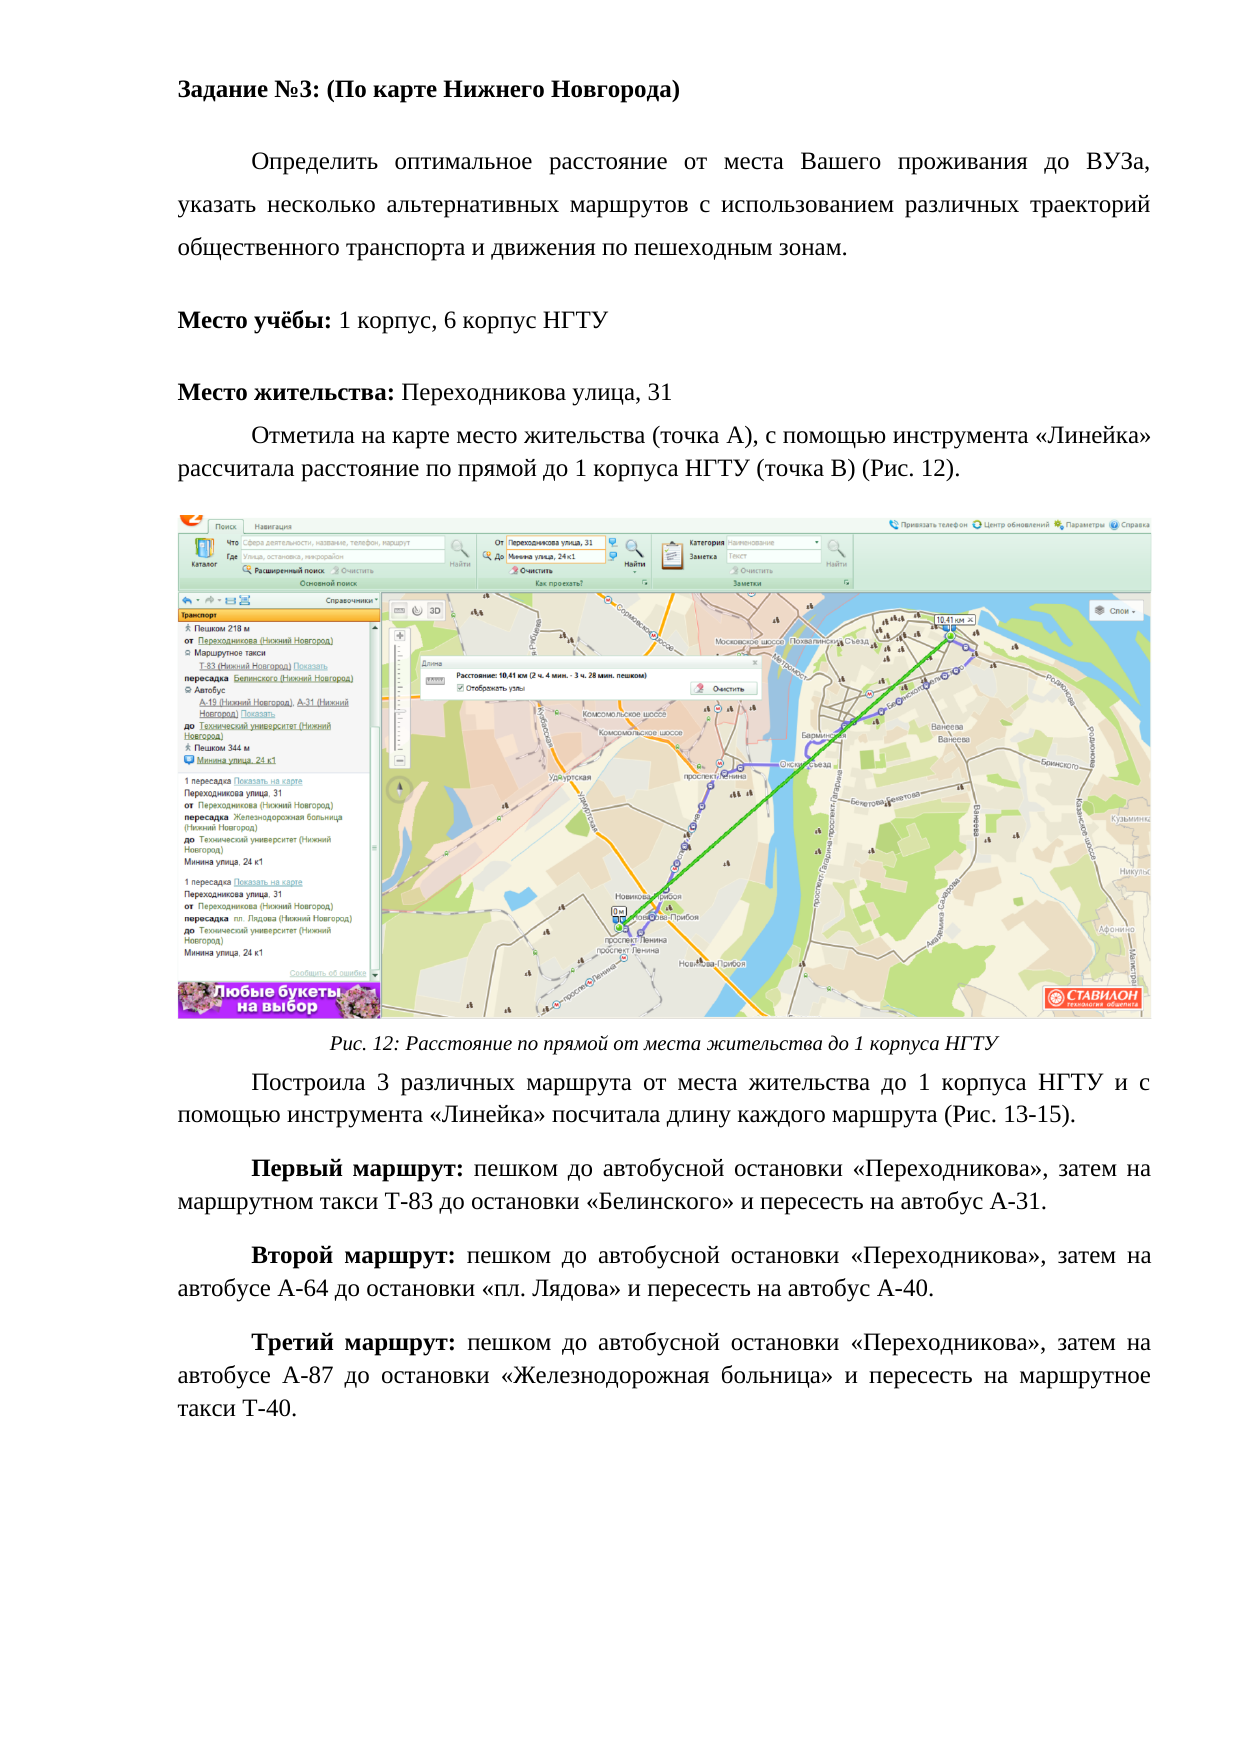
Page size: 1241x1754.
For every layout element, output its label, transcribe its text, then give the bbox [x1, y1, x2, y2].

text Отметила на карте место жительства (точка A), с помощью инструмента «Линейка» рассчитала расстояние по прямой до 1 корпуса НГТУ (точка B) (Рис. 12). [177, 420, 1152, 482]
text Третий маршрут: пешком до автобусной остановки «Переходникова», затем на автобусе А-87 до остановки «Железнодорожная больница» и пересесть на маршрутное такси Т-40. [177, 1327, 1152, 1422]
picture [177, 515, 1152, 1019]
text Место учёбы: 1 корпус, 6 корпус НГТУ [177, 305, 1152, 333]
text Место жительства: Переходникова улица, 31 [177, 377, 1152, 406]
text Построила 3 различных маршрута от места жительства до 1 корпуса НГТУ и с помощью инструмента «Линейка» посчитала длину каждого маршрута (Рис. 13-15). [177, 1067, 1152, 1128]
text Первый маршрут: пешком до автобусной остановки «Переходникова», затем на маршрутном такси Т-83 до остановки «Белинского» и пересесть на автобус А-31. [177, 1153, 1152, 1215]
text Задание №3: (По карте Нижнего Новгорода) [177, 74, 1152, 103]
text Второй маршрут: пешком до автобусной остановки «Переходникова», затем на автобусе А-64 до остановки «пл. Лядова» и пересесть на автобус А-40. [177, 1240, 1152, 1302]
text Рис. 12: Расстояние по прямой от места жительства до 1 корпуса НГТУ [177, 1019, 1152, 1054]
text Определить оптимальное расстояние от места Вашего проживания до ВУЗа, указать несколько альтернативных маршрутов с использованием различных траекторий общественного транспорта и движения по пешеходным зонам. [177, 146, 1152, 261]
